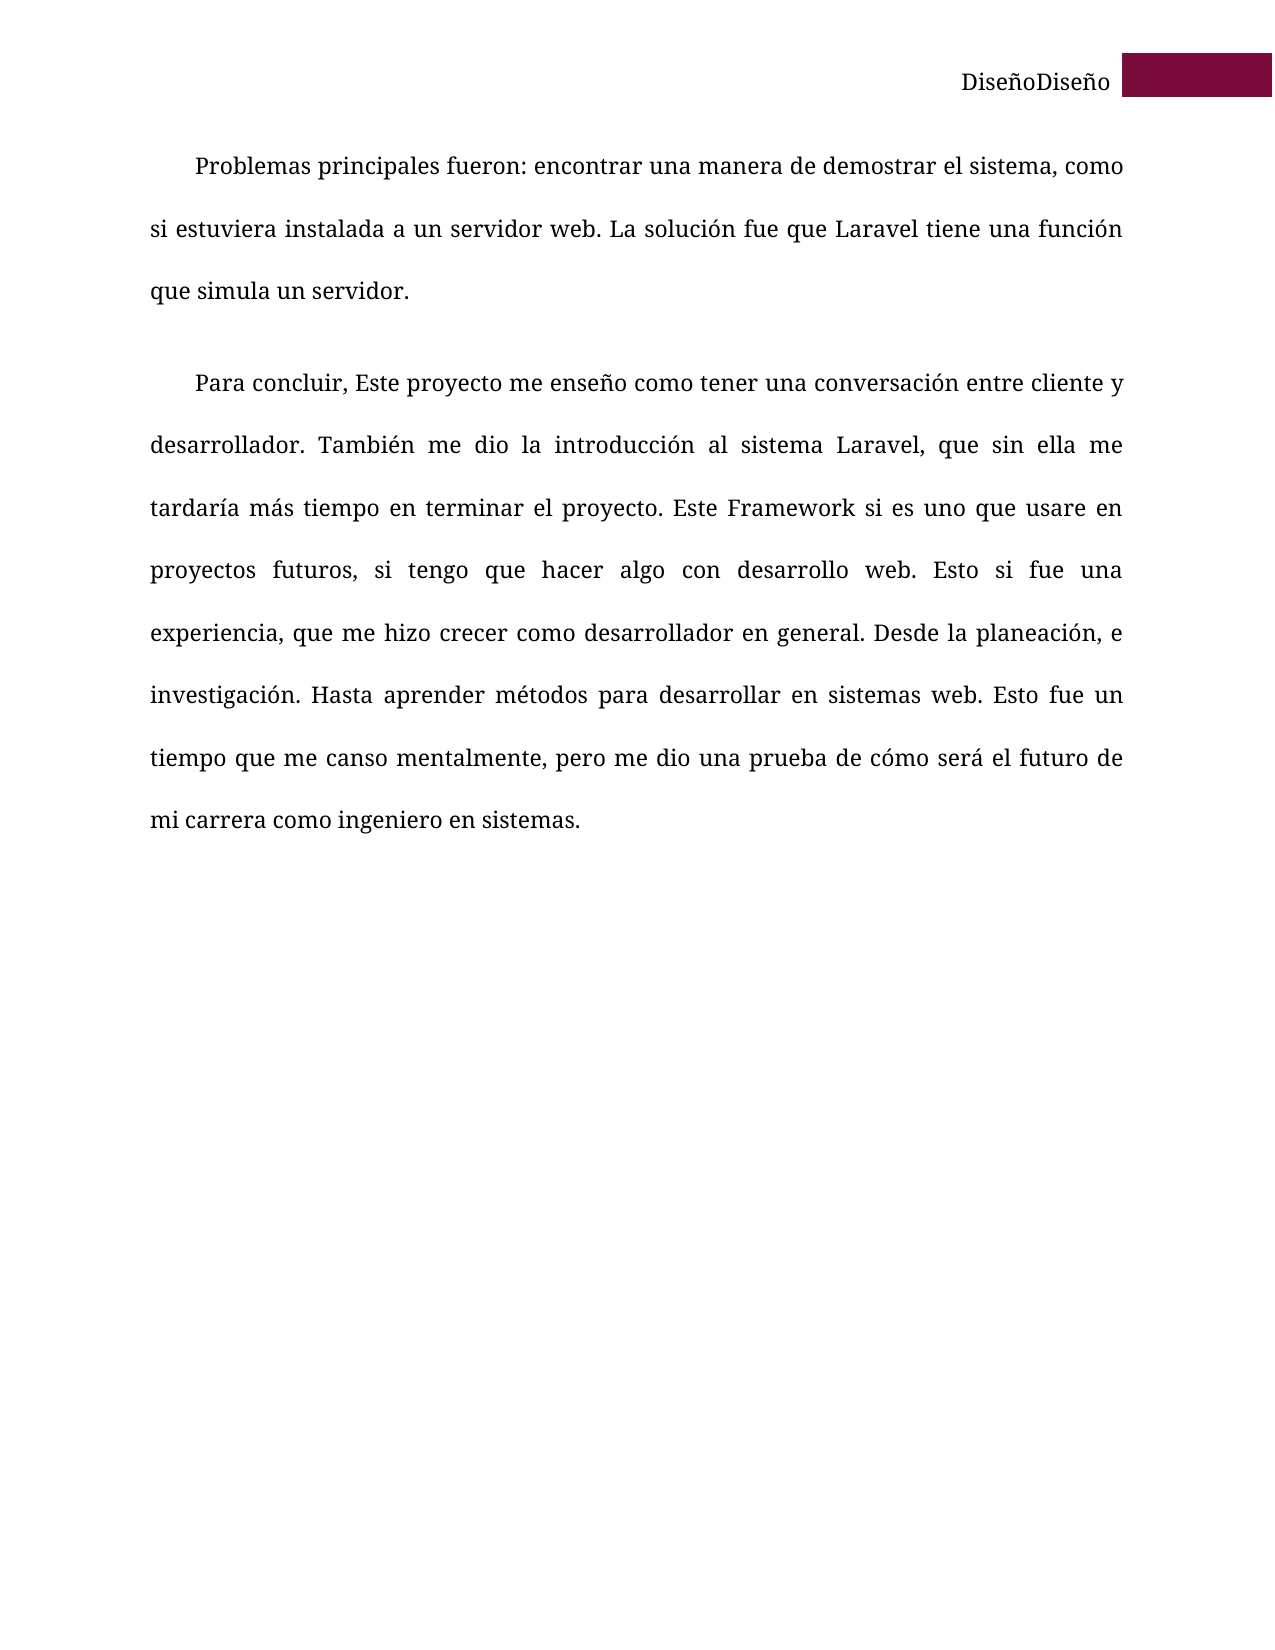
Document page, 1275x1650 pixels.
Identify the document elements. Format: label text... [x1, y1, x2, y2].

text Para concluir, Este proyecto me enseño como tener una conversación entre cliente y desarrollador. También me dio la introducción al sistema Laravel, que sin ella me tardaría más tiempo en terminar el proyecto. Este Framework si es uno que usare en proyectos futuros, si tengo que hacer algo con desarrollo web. Esto si fue una experiencia, que me hizo crecer como desarrollador en general. Desde la planeación, e investigación. Hasta aprender métodos para desarrollar en sistemas web. Esto fue un tiempo que me canso mentalmente, pero me dio una prueba de cómo será el futuro de mi carrera como ingeniero en sistemas. [150, 367, 1125, 835]
text Problemas principales fueron: encontrar una manera de demostrar el sistema, como si estuviera instalada a un servidor web. La solución fue que Laravel tiene una función que simula un servidor. [150, 150, 1125, 306]
